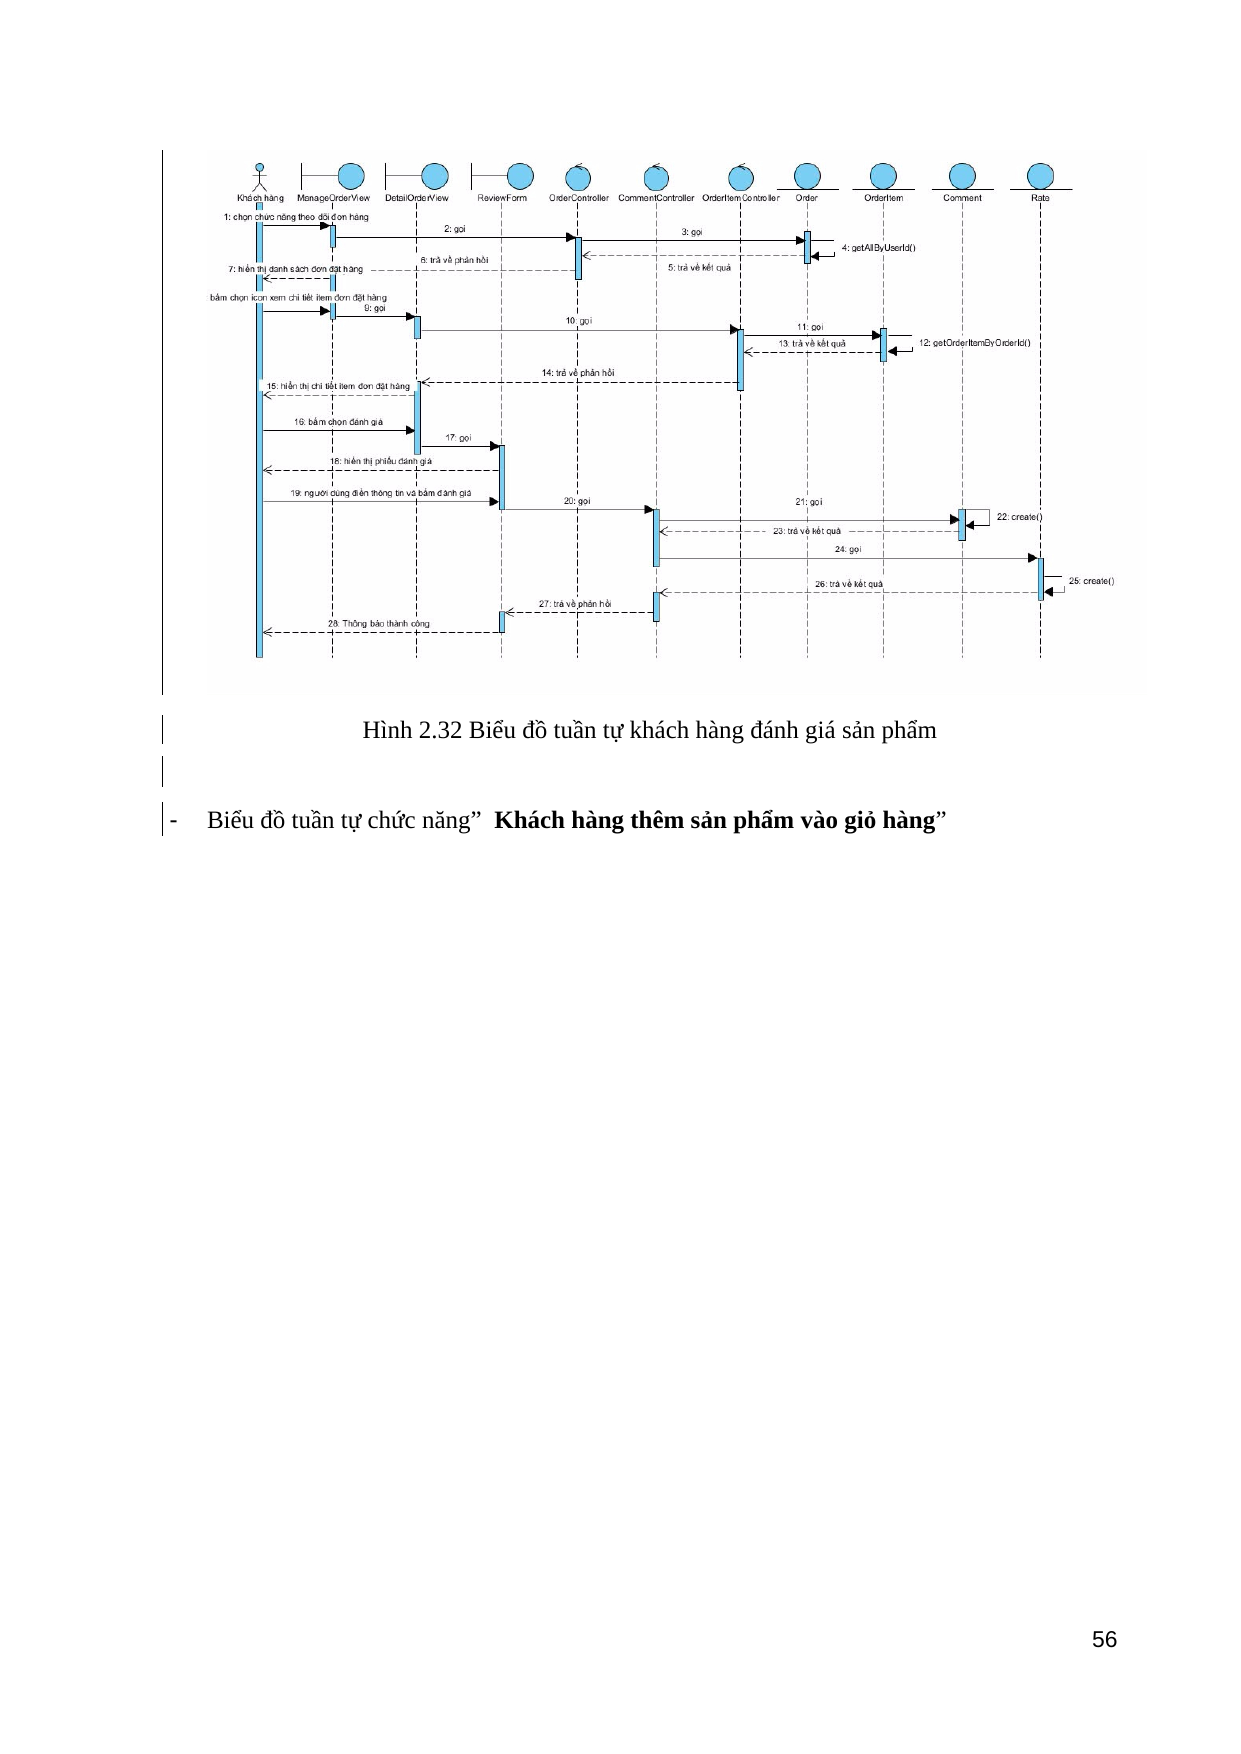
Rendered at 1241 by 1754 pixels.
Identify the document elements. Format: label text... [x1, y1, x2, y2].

list Biểu đồ tuần tự chức năng” Khách hàng thêm sản phẩm vào giỏ hàng” [169, 802, 1122, 836]
picture [206, 150, 1148, 695]
text Hình 2.32 Biểu đồ tuần tự khách hàng đánh giá sản phẩm [177, 715, 1122, 744]
